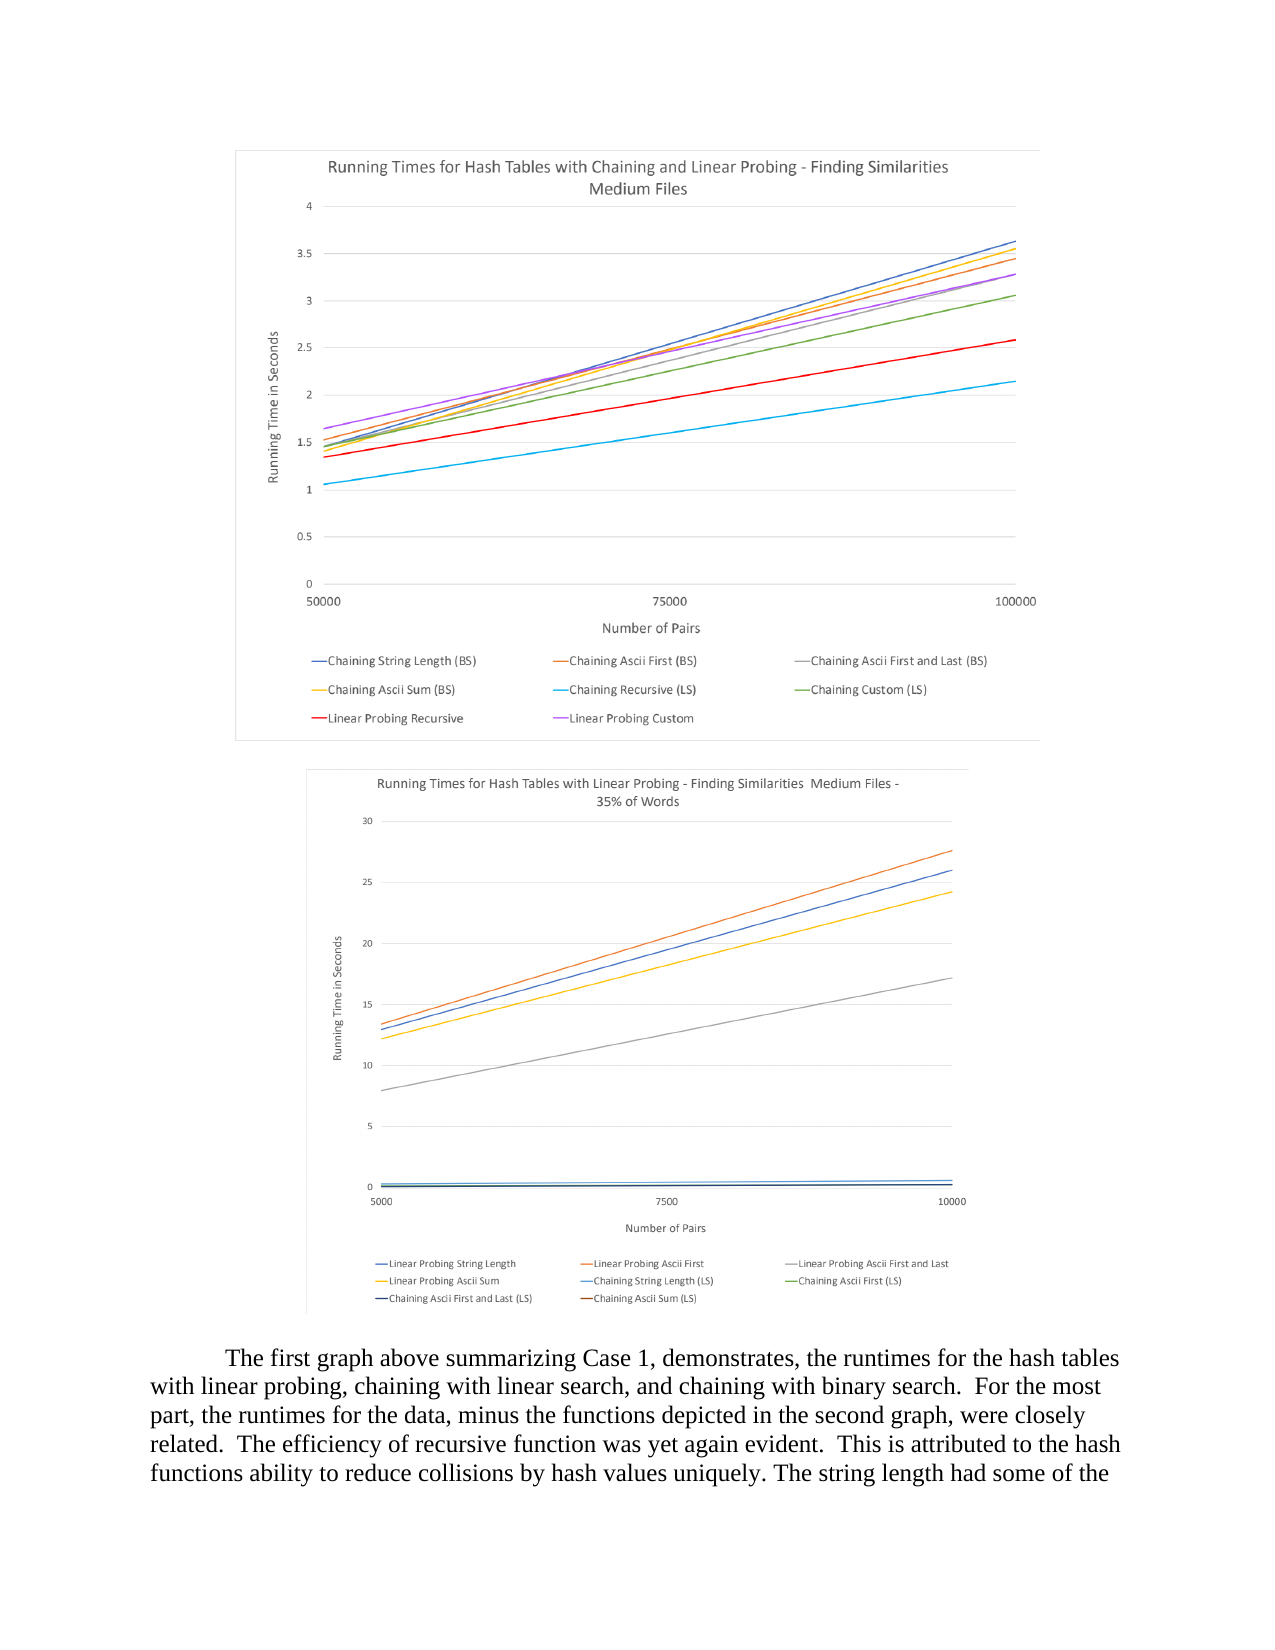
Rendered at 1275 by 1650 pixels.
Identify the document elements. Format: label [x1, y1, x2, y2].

text [150, 1343, 1125, 1486]
